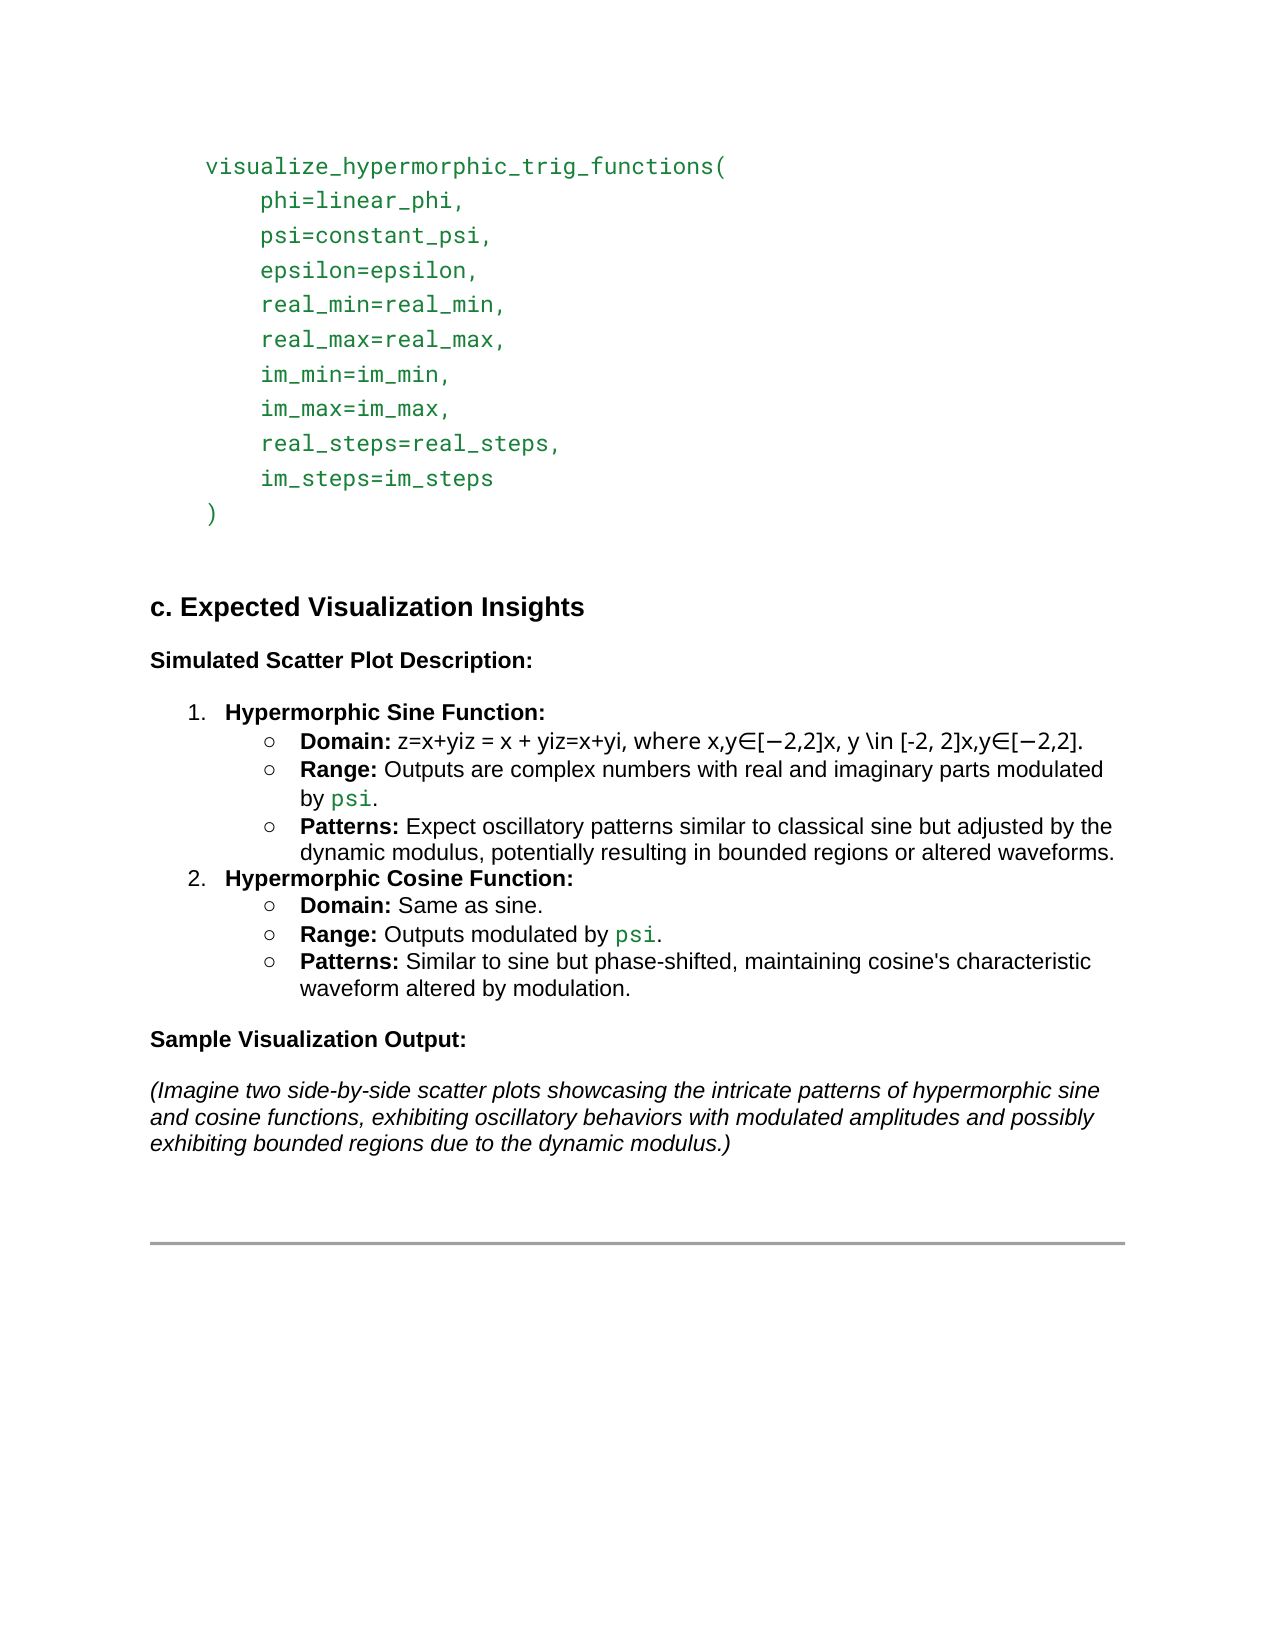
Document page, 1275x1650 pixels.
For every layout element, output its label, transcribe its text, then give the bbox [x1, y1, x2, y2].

text Simulated Scatter Plot Description: [150, 647, 1125, 673]
text (Imagine two side-by-side scatter plots showcasing the intricate patterns of hypermorphic sine and cosine functions, exhibiting oscillatory behaviors with modulated amplitudes and possibly exhibiting bounded regions due to the dynamic modulus.) [150, 1077, 1125, 1156]
list Patterns: Similar to sine but phase-shifted, maintaining cosine's characteristic waveform altered by modulation. [262, 948, 1125, 1001]
text phi=linear_phi, [150, 185, 1125, 215]
text real_steps=real_steps, [150, 427, 1125, 458]
text im_min=im_min, [150, 358, 1125, 388]
subtitle c. Expected Visualization Insights [150, 591, 1125, 622]
list Hypermorphic Cosine Function: [187, 865, 1125, 892]
text visualize_hypermorphic_trig_functions( [150, 150, 1125, 180]
text im_steps=im_steps [150, 462, 1125, 492]
list Domain: z=x+yiz = x + yiz=x+yi, where x,y∈[−2,2]x, y \in [-2, 2]x,y∈[−2,2]. [262, 725, 1125, 756]
text real_max=real_max, [150, 323, 1125, 354]
text im_max=im_max, [150, 393, 1125, 423]
list Patterns: Expect oscillatory patterns similar to classical sine but adjusted by the dynamic modulus, potentially resulting in bounded regions or altered waveforms. [262, 813, 1125, 865]
list Range: Outputs modulated by psi. [262, 918, 1125, 948]
list Hypermorphic Sine Function: [187, 698, 1125, 725]
list Range: Outputs are complex numbers with real and imaginary parts modulated by psi. [262, 756, 1125, 813]
list Domain: Same as sine. [262, 892, 1125, 918]
text psi=constant_psi, [150, 219, 1125, 249]
text real_min=real_min, [150, 289, 1125, 319]
text ) [150, 497, 1125, 527]
text epsilon=epsilon, [150, 254, 1125, 284]
text Sample Visualization Output: [150, 1026, 1125, 1052]
